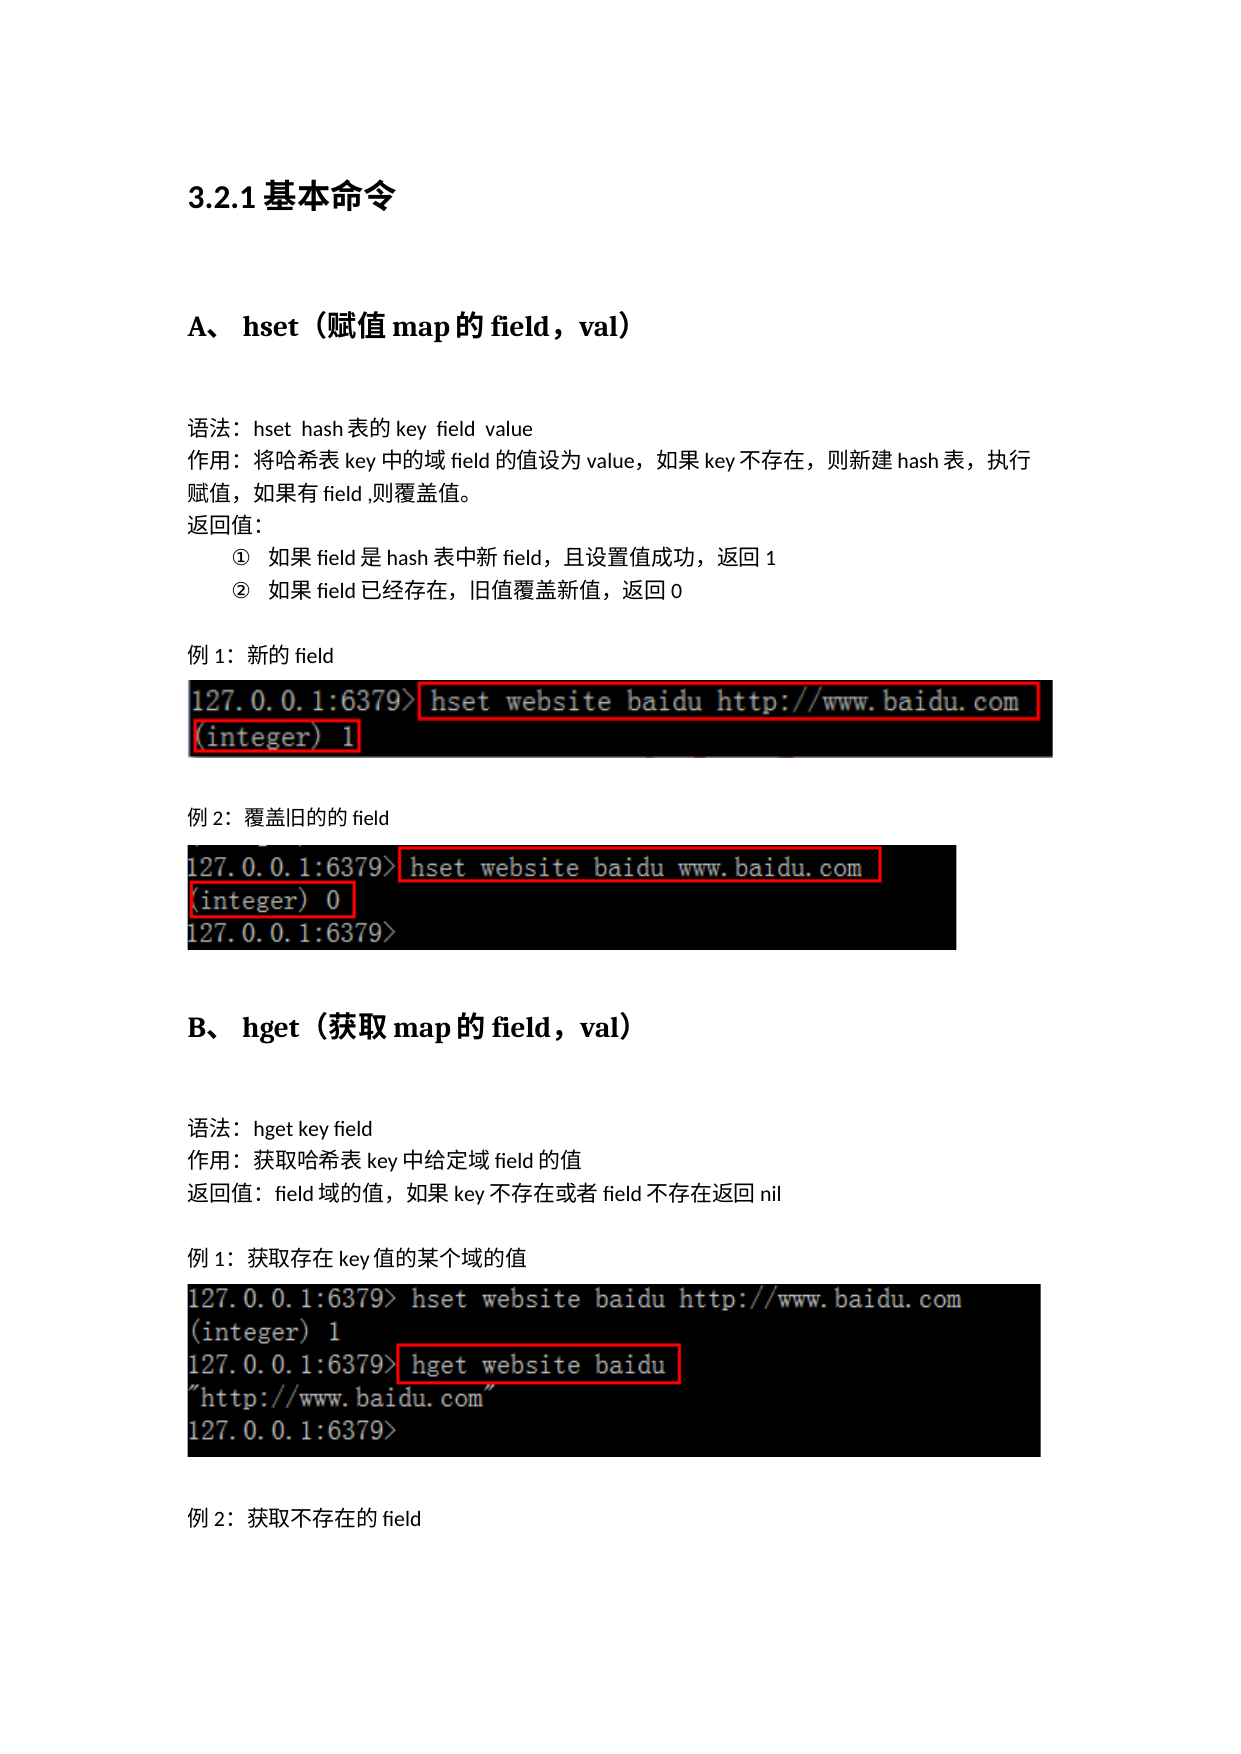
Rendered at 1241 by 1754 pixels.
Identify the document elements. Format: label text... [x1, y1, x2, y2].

text 返回值：field域的值，如果key不存在或者field不存在返回nil [187, 1176, 1053, 1208]
text 例1：新的field [187, 638, 1053, 670]
text 语法：hget key field [187, 1111, 1053, 1143]
text 返回值： [187, 508, 1053, 540]
list 如果field已经存在，旧值覆盖新值，返回0 [231, 573, 1053, 605]
picture [187, 680, 1053, 758]
picture [187, 1284, 1041, 1457]
text 例2：获取不存在的field [187, 1501, 1053, 1533]
subtitle 3.2.1 基本命令 [187, 162, 1053, 227]
subtitle A、 hset（赋值map的field，val） [187, 291, 1053, 356]
text 例2：覆盖旧的的field [187, 800, 1053, 833]
text 作用：将哈希表key 中的域field 的值设为value，如果key不存在，则新建hash表，执行赋值，如果有field ,则覆盖值。 [187, 443, 1053, 508]
subtitle B、 hget（获取map的field，val） [187, 992, 1053, 1057]
text 语法：hset hash表的key field value [187, 410, 1053, 443]
text 例1：获取存在key值的某个域的值 [187, 1241, 1053, 1273]
list 如果field是hash表中新field，且设置值成功，返回1 [231, 540, 1053, 573]
picture [187, 845, 957, 950]
text 作用：获取哈希表key 中给定域field 的值 [187, 1143, 1053, 1176]
